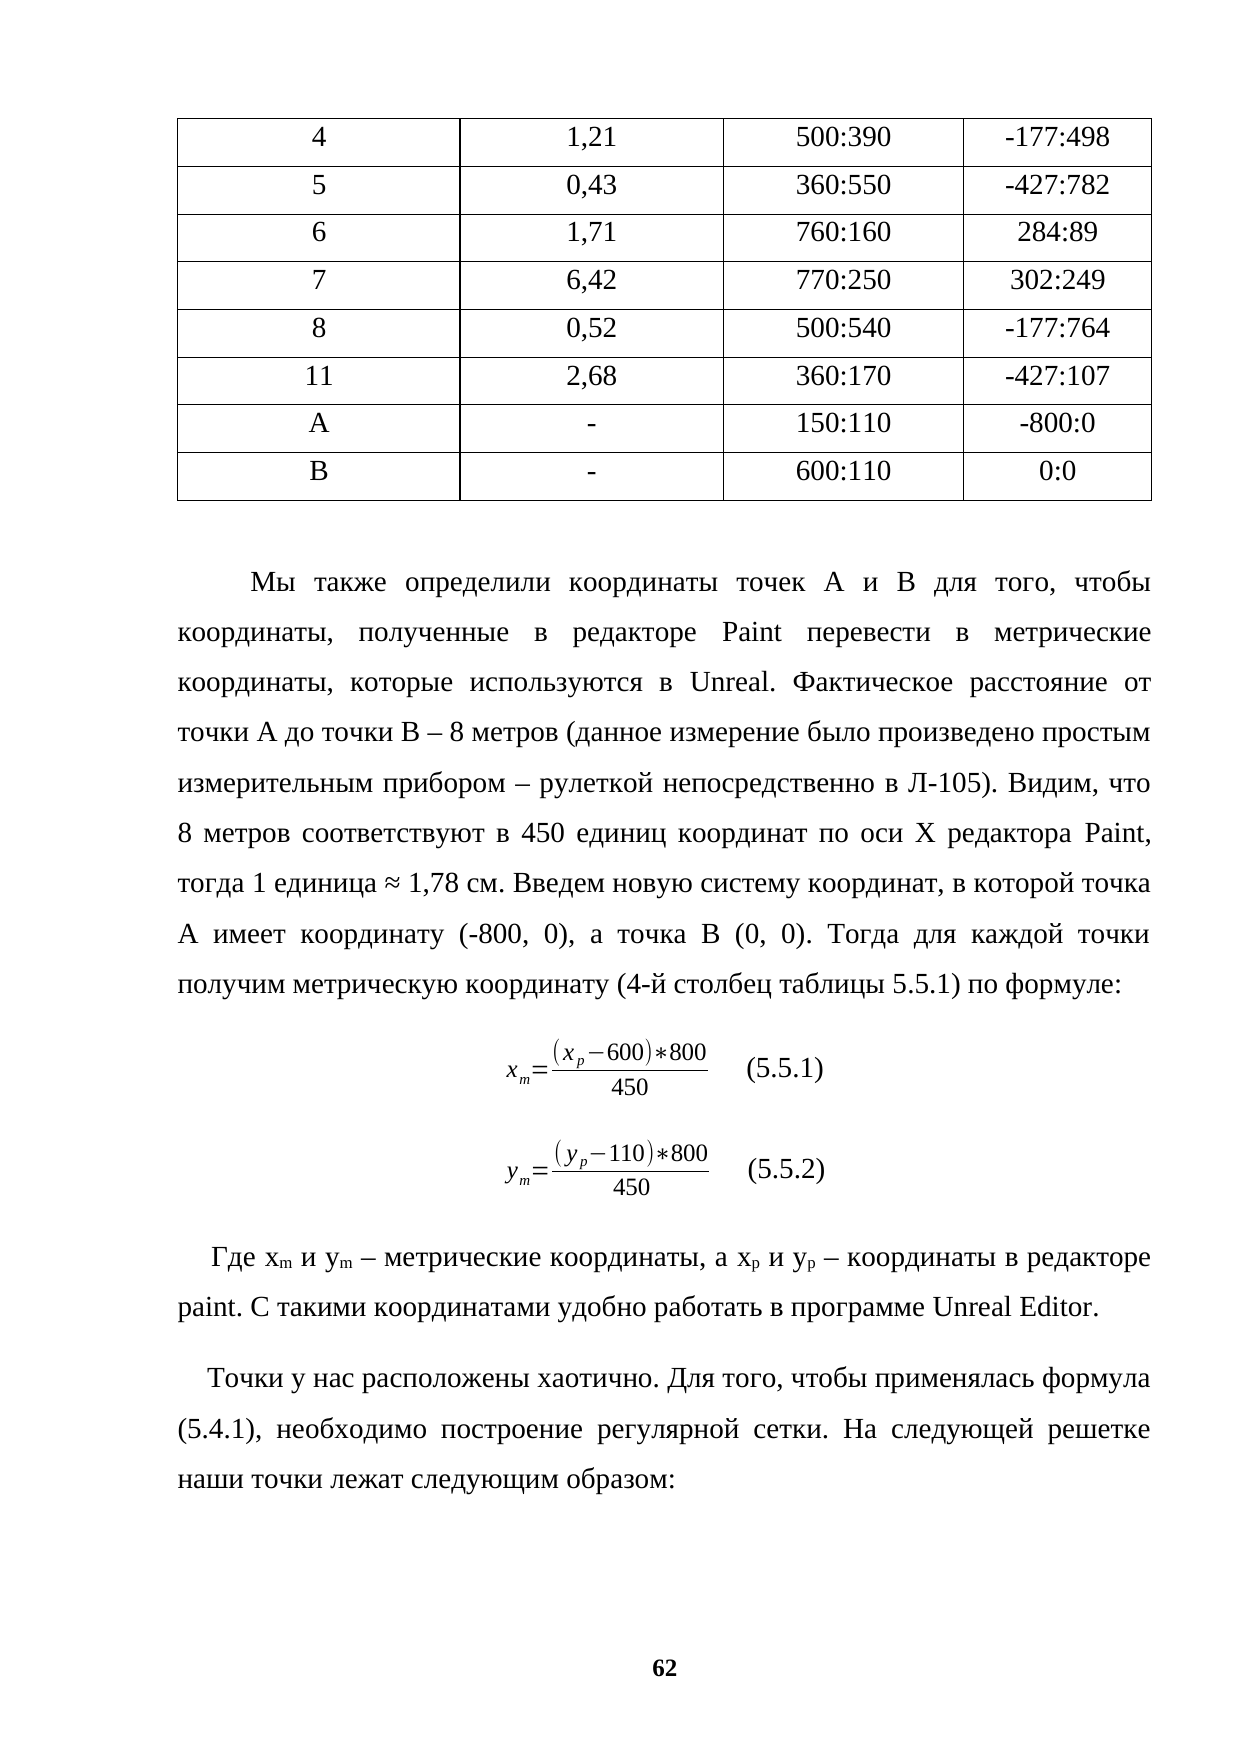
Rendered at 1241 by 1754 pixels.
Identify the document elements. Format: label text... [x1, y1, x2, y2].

table_cell 5 [178, 167, 459, 213]
table_cell B [178, 453, 459, 500]
table_cell 0,43 [461, 167, 723, 213]
text Точки у нас расположены хаотично. Для того, чтобы применялась формула (5.4.1), необходимо построение регулярной сетки. На следующей решетке наши точки лежат следующим образом: [177, 1360, 1152, 1494]
table_cell A [178, 405, 459, 452]
table_cell -800:0 [964, 405, 1151, 452]
table_cell 7 [178, 262, 459, 309]
table_cell 6 [178, 215, 459, 261]
table_cell 150:110 [724, 405, 963, 452]
table_cell - [461, 453, 723, 500]
table_cell 8 [178, 310, 459, 357]
table_cell -177:498 [964, 119, 1151, 166]
text (5.5.1) [177, 1037, 1152, 1101]
table_cell 1,21 [461, 119, 723, 166]
table_cell 0,52 [461, 310, 723, 357]
table_cell 770:250 [724, 262, 963, 309]
table_cell 302:249 [964, 262, 1151, 309]
table_cell - [461, 405, 723, 452]
table_cell 1,71 [461, 215, 723, 261]
table_cell -427:107 [964, 358, 1151, 404]
table_cell 0:0 [964, 453, 1151, 500]
table_cell -427:782 [964, 167, 1151, 213]
table_cell 284:89 [964, 215, 1151, 261]
table_cell 500:540 [724, 310, 963, 357]
text (5.5.2) [177, 1138, 1152, 1201]
table_cell 600:110 [724, 453, 963, 500]
table_cell 360:170 [724, 358, 963, 404]
table_cell -177:764 [964, 310, 1151, 357]
table_cell 500:390 [724, 119, 963, 166]
table_cell 4 [178, 119, 459, 166]
text Мы также определили координаты точек А и В для того, чтобы координаты, полученные в редакторе Paint перевести в метрические координаты, которые используются в Unreal. Фактическое расстояние от точки А до точки В – 8 метров (данное измерение было произведено простым измерительным прибором – рулеткой непосредственно в Л-105). Видим, что 8 метров соответствуют в 450 единиц координат по оси Х редактора Paint, тогда 1 единица ≈ 1,78 см. Введем новую систему координат, в которой точка А имеет координату (-800, 0), а точка В (0, 0). Тогда для каждой точки получим метрическую координату (4-й столбец таблицы 5.5.1) по формуле: [177, 564, 1152, 1000]
table_cell 360:550 [724, 167, 963, 213]
table_cell 760:160 [724, 215, 963, 261]
table_cell 6,42 [461, 262, 723, 309]
text Где xm и ym – метрические координаты, а xp и yp – координаты в редакторе paint. С такими координатами удобно работать в программе Unreal Editor. [177, 1239, 1152, 1323]
table_cell 2,68 [461, 358, 723, 404]
table_cell 11 [178, 358, 459, 404]
